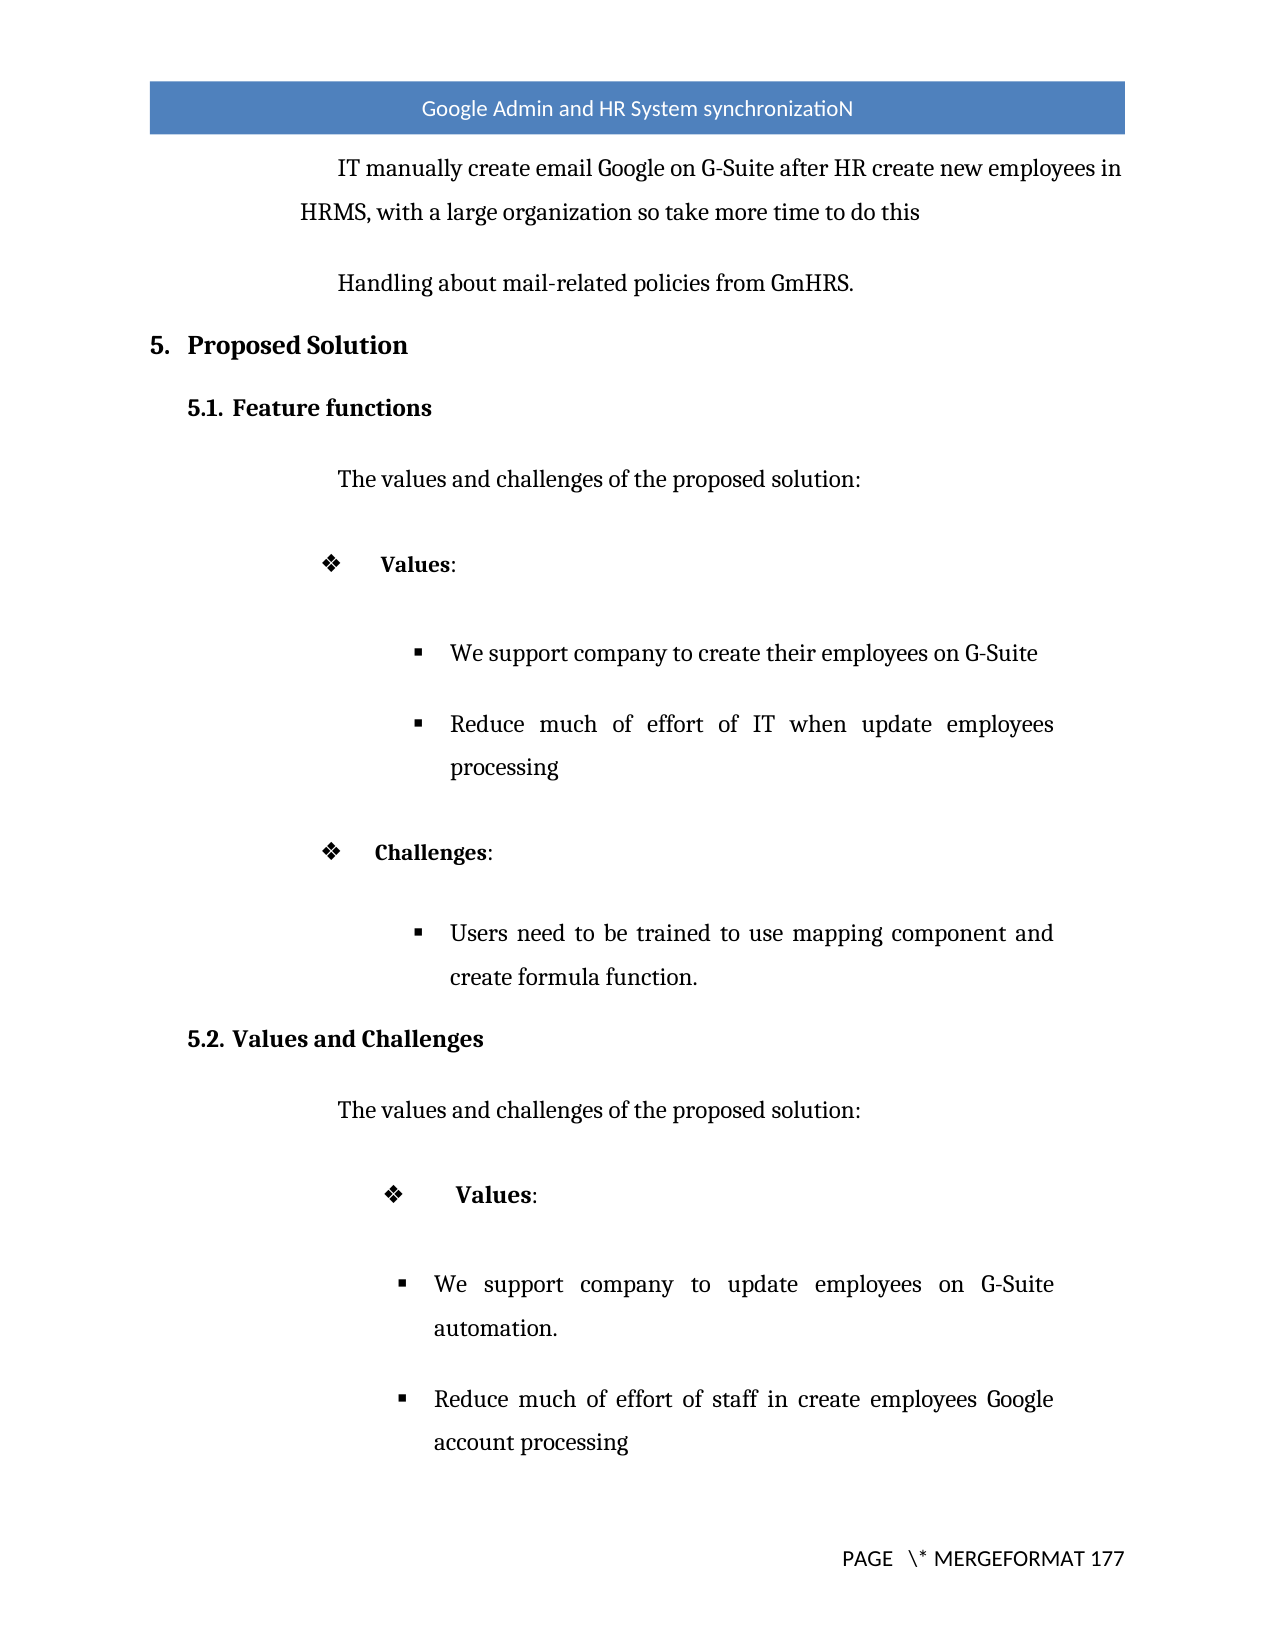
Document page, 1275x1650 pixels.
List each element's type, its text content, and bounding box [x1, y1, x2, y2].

list Values: [382, 1154, 1055, 1229]
subtitle Values and Challenges [187, 1021, 1125, 1058]
subtitle Proposed Solution [150, 327, 1125, 364]
list Values: [320, 523, 1055, 598]
list Challenges: [320, 812, 1055, 887]
text IT manually create email Google on G-Suite after HR create new employees in HRMS, with a large organization so take more time to do this [300, 150, 1125, 231]
text The values and challenges of the proposed solution: [275, 461, 1123, 498]
list We support company to update employees on G-Suite automation. [396, 1266, 1055, 1347]
list Reduce much of effort of IT when update employees processing [412, 706, 1055, 786]
text Handling about mail-related policies from GmHRS. [300, 264, 1125, 302]
list Reduce much of effort of staff in create employees Google account processing [396, 1380, 1055, 1461]
list Users need to be trained to use mapping component and create formula function. [412, 915, 1055, 996]
list We support company to create their employees on G-Suite [412, 635, 1055, 672]
subtitle Feature functions [187, 389, 1125, 427]
text The values and challenges of the proposed solution: [337, 1092, 1123, 1129]
